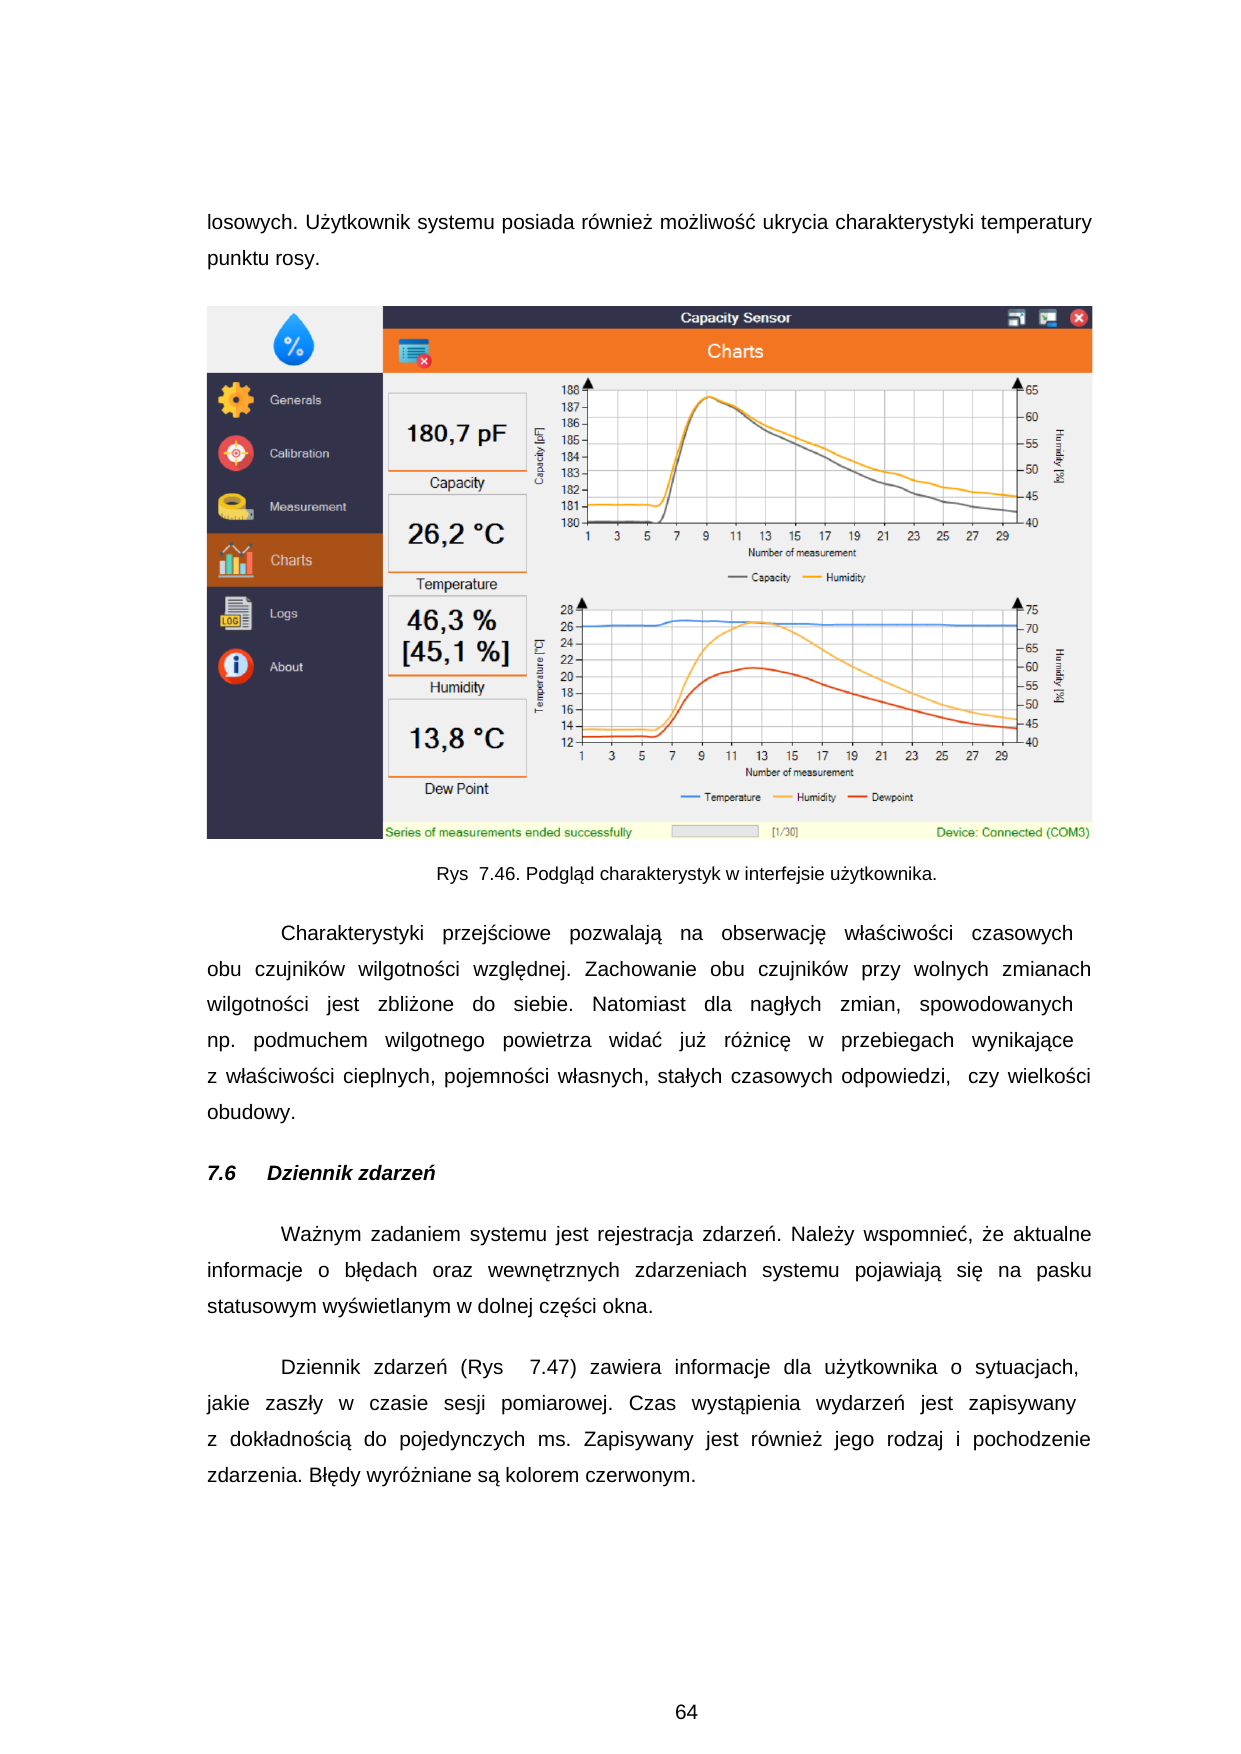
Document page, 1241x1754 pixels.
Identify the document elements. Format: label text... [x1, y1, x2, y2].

text Charakterystyki przejściowe pozwalają na obserwację właściwości czasowych obu czujników wilgotności względnej. Zachowanie obu czujników przy wolnych zmianach wilgotności jest zbliżone do siebie. Natomiast dla nagłych zmian, spowodowanych np. podmuchem wilgotnego powietrza widać już różnicę w przebiegach wynikające z właściwości cieplnych, pojemności własnych, stałych czasowych odpowiedzi, czy wielkości obudowy. [207, 920, 1092, 1124]
text Ważnym zadaniem systemu jest rejestracja zdarzeń. Należy wspomnieć, że aktualne informacje o błędach oraz wewnętrznych zdarzeniach systemu pojawiają się na pasku statusowym wyświetlanym w dolnej części okna. [207, 1222, 1092, 1318]
subtitle Dziennik zdarzeń [207, 1161, 1092, 1185]
picture [206, 306, 1093, 839]
